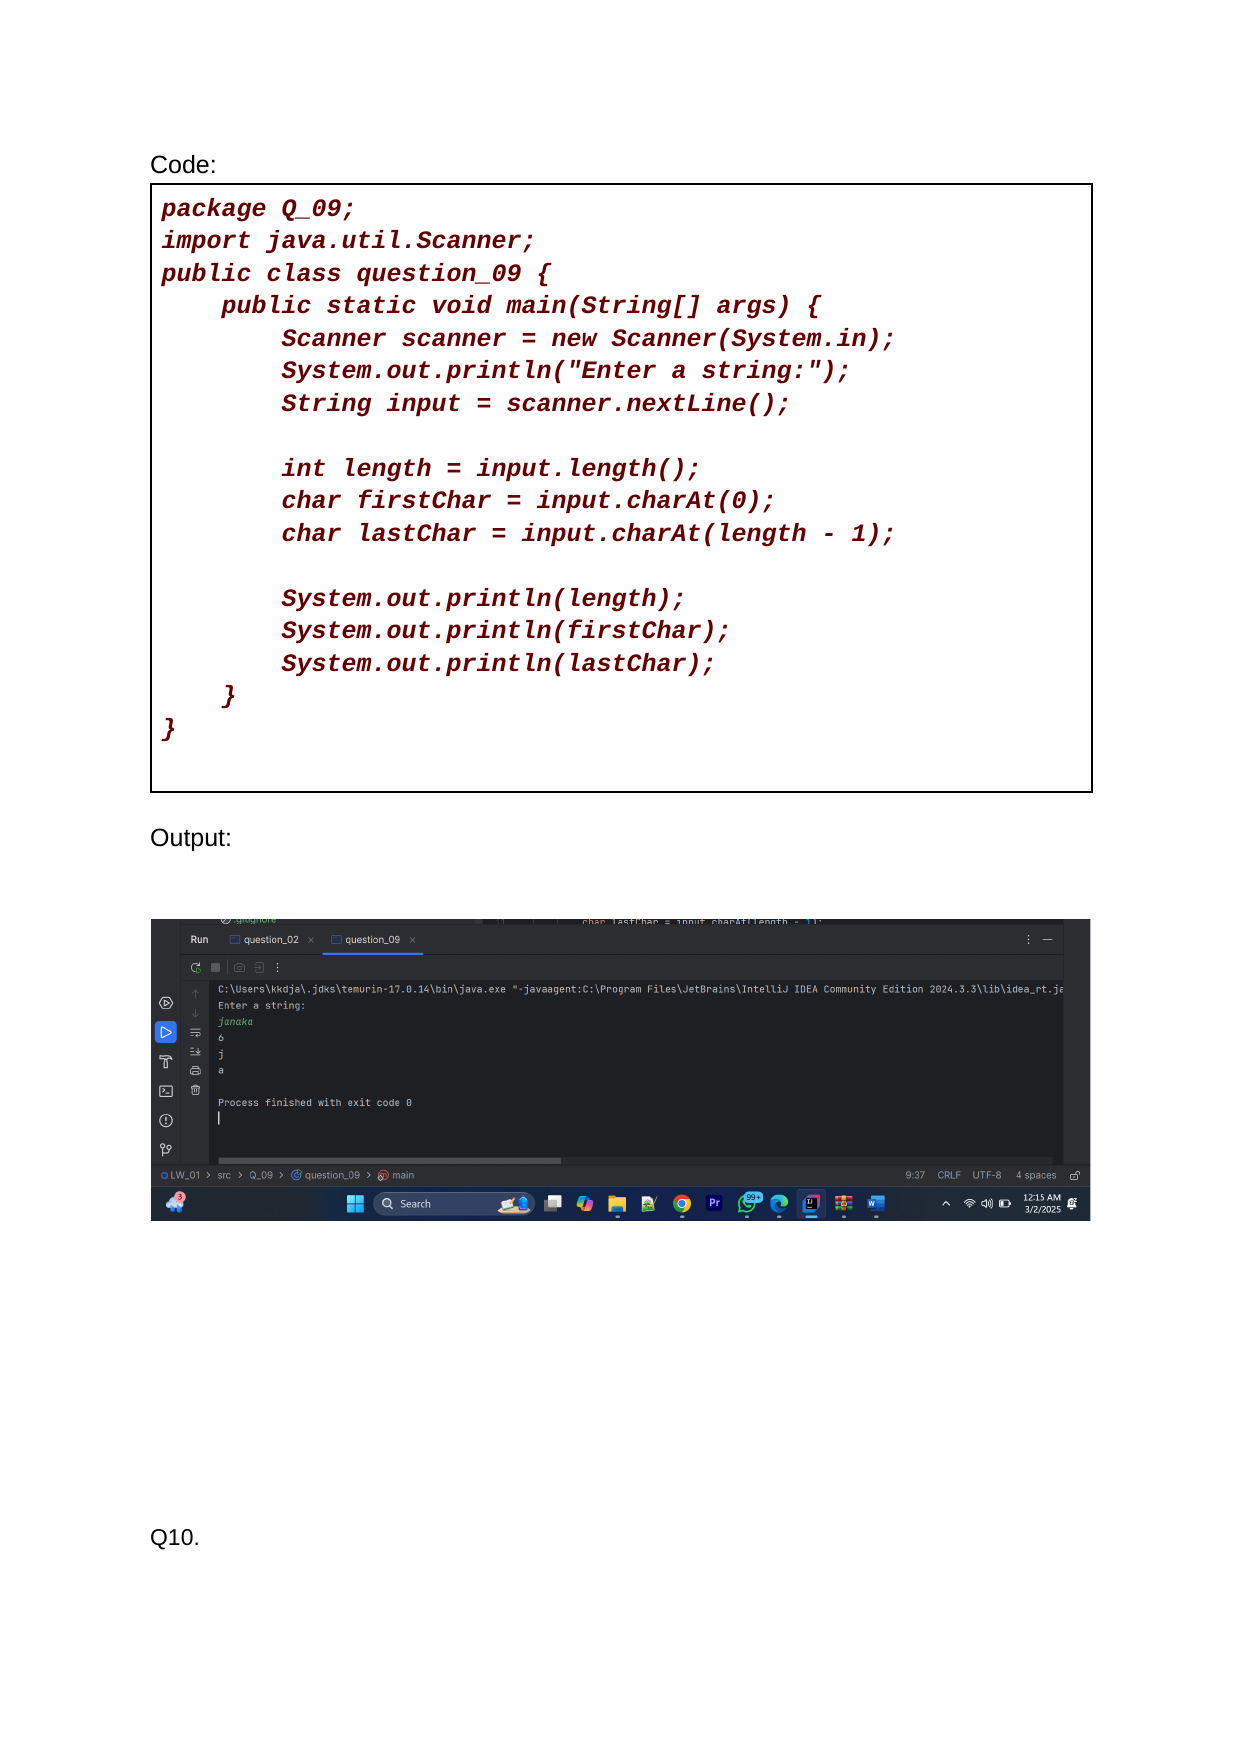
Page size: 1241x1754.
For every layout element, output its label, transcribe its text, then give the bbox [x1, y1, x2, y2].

text Q10. [150, 1524, 1090, 1550]
picture [151, 919, 1091, 1221]
text Output: [150, 823, 1090, 852]
table_header package Q_09; import java.util.Scanner; public class question_09 { public static void main(String[] args) { Scanner scanner = new Scanner(System.in); System.out.println("Enter a string:"); String input = scanner.nextLine(); int length = input.length(); char firstChar = input.charAt(0); char lastChar = input.charAt(length - 1); System.out.println(length); System.out.println(firstChar); System.out.println(lastChar); } } [152, 185, 1091, 791]
text Code: [150, 150, 1090, 179]
